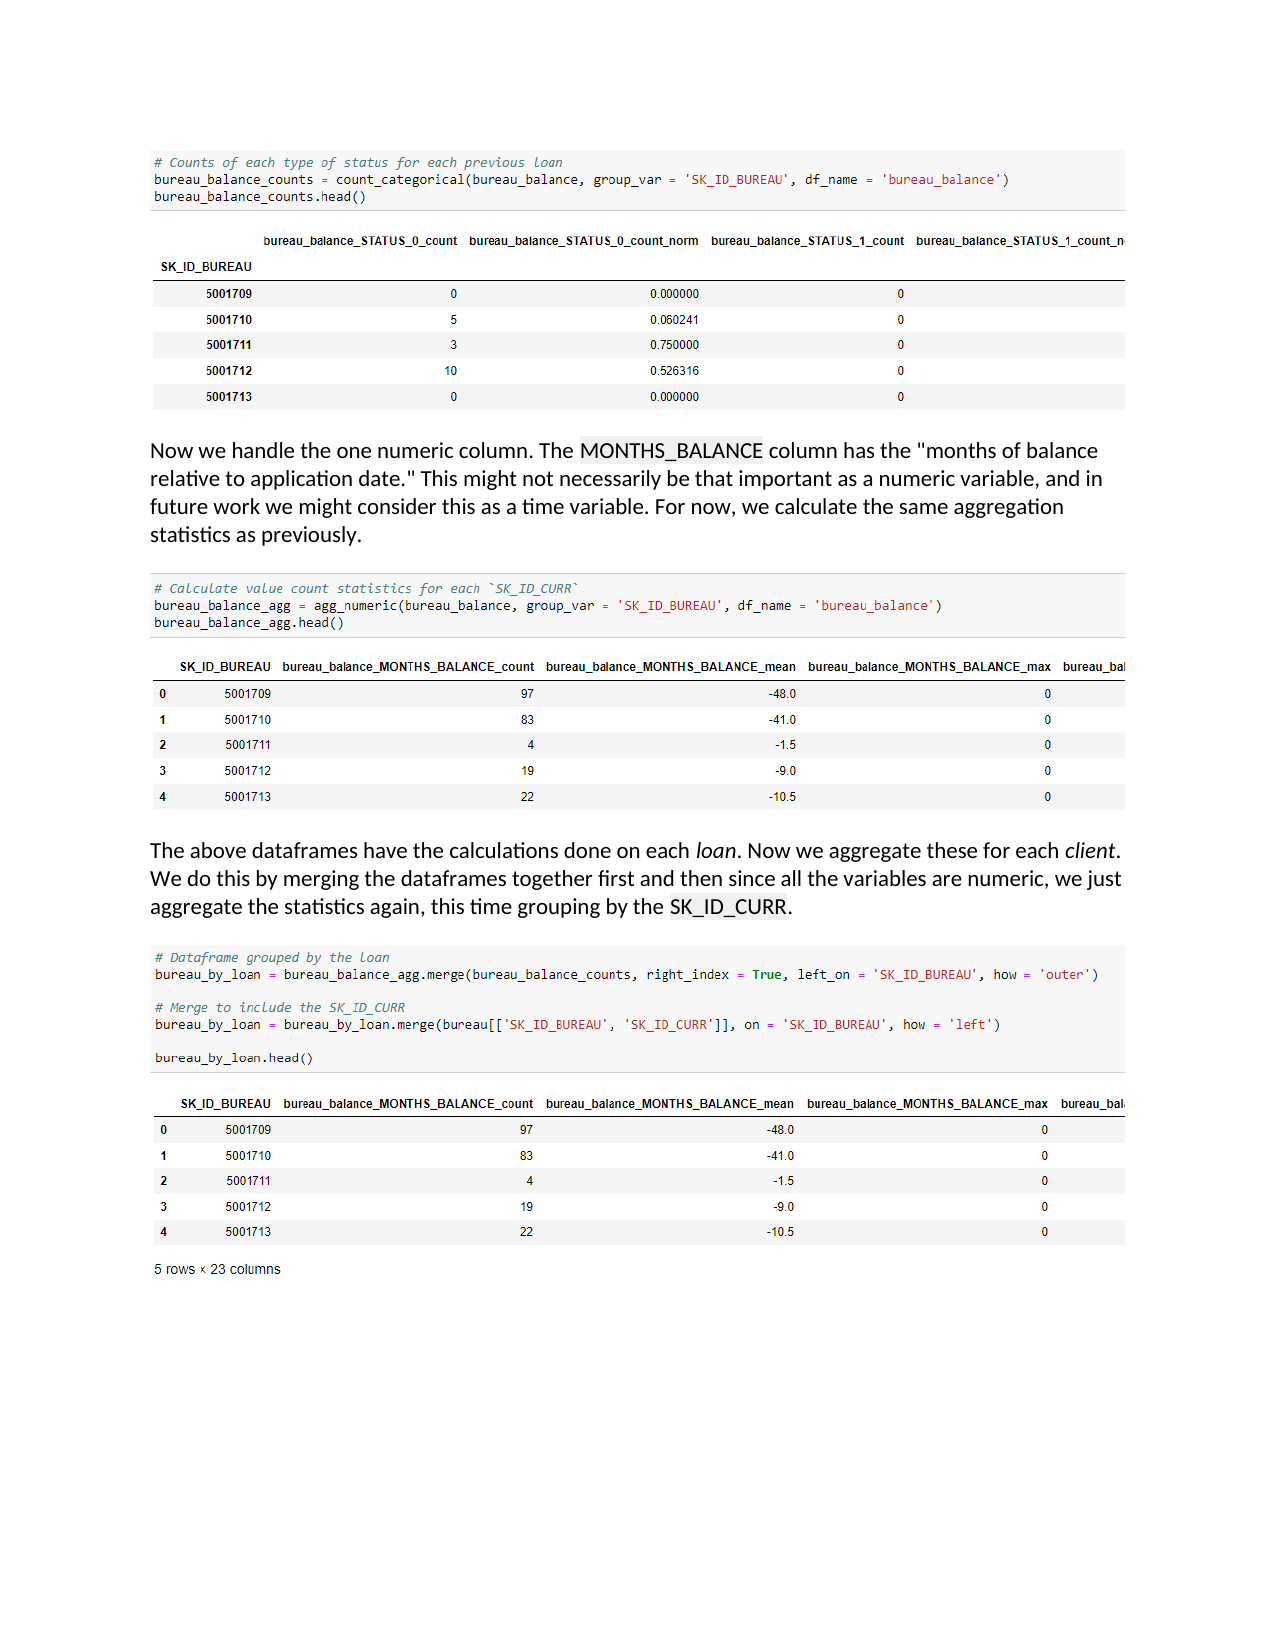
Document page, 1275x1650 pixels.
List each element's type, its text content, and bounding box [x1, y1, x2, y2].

picture [150, 945, 1125, 1279]
picture [150, 150, 1125, 412]
text The above dataframes have the calculations done on each loan. Now we aggregate these for each client. We do this by merging the dataframes together first and then since all the variables are numeric, we just aggregate the statistics again, this time grouping by the SK_ID_CURR. [150, 836, 1125, 920]
text Now we handle the one numeric column. The MONTHS_BALANCE column has the "months of balance relative to application date." This might not necessarily be that important as a numeric variable, and in future work we might consider this as a time variable. For now, we calculate the same aggregation statistics as previously. [363, 436, 1125, 548]
picture [150, 573, 1125, 812]
